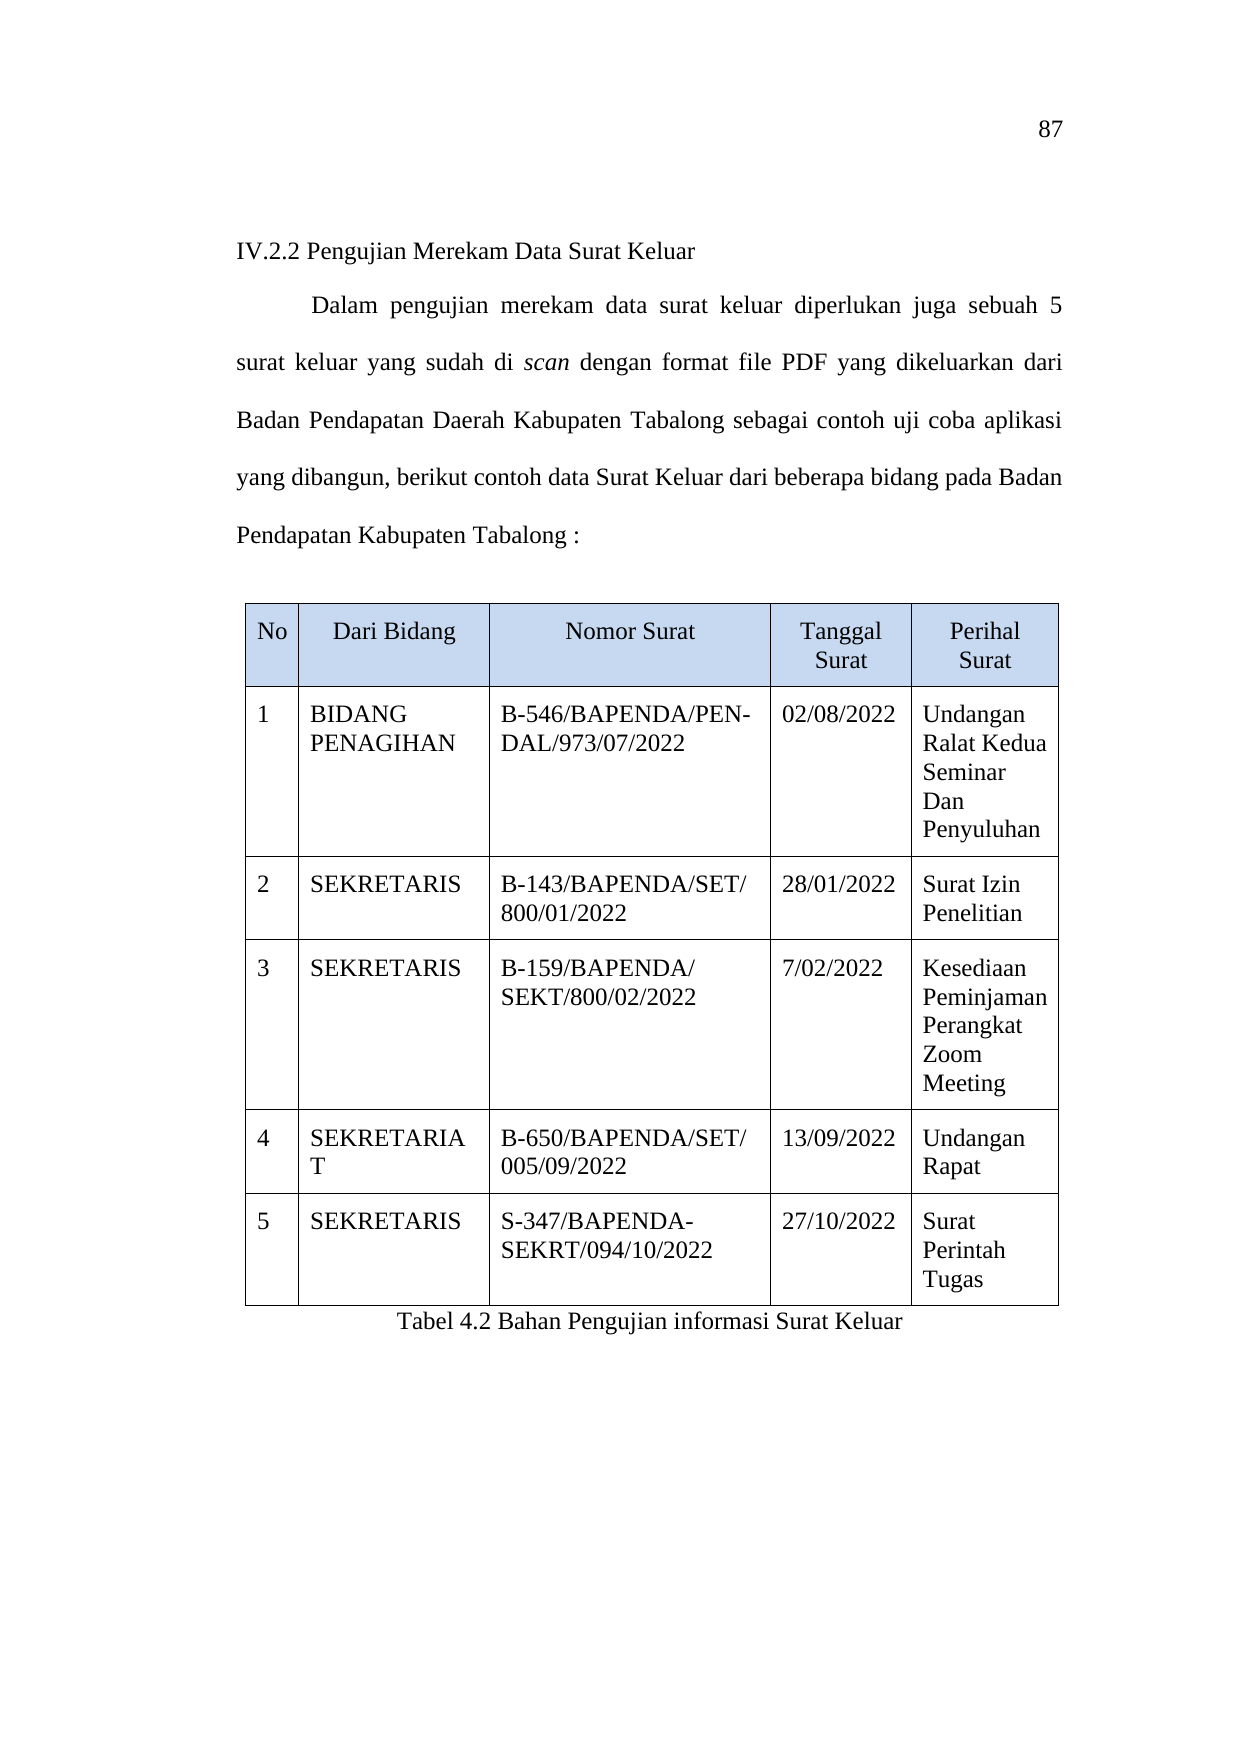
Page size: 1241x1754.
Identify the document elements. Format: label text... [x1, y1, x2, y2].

table_cell 3 [246, 940, 298, 1109]
table_cell Undangan Ralat Kedua Seminar Dan Penyuluhan [912, 687, 1058, 856]
table_header Tanggal Surat [771, 604, 911, 686]
table_cell SEKRETARIS [299, 940, 489, 1109]
table_cell 2 [246, 857, 298, 939]
table_cell Surat Izin Penelitian [912, 857, 1058, 939]
table_cell Surat Perintah Tugas [912, 1194, 1058, 1305]
table_cell 02/08/2022 [771, 687, 911, 856]
table_cell SEKRETARIAT [299, 1110, 489, 1193]
table_header Dari Bidang [299, 604, 489, 686]
text Dalam pengujian merekam data surat keluar diperlukan juga sebuah 5 surat keluar yang sudah di scan dengan format file PDF yang dikeluarkan dari Badan Pendapatan Daerah Kabupaten Tabalong sebagai contoh uji coba aplikasi yang dibangun, berikut contoh data Surat Keluar dari beberapa bidang pada Badan Pendapatan Kabupaten Tabalong : [236, 290, 1063, 549]
table_cell Kesediaan Peminjaman Perangkat Zoom Meeting [912, 940, 1058, 1109]
table_cell BIDANG PENAGIHAN [299, 687, 489, 856]
table_cell SEKRETARIS [299, 857, 489, 939]
text Tabel 4.2 Bahan Pengujian informasi Surat Keluar [236, 1306, 1063, 1335]
table_cell 13/09/2022 [771, 1110, 911, 1193]
table_cell B-143/BAPENDA/SET/800/01/2022 [490, 857, 770, 939]
table_cell Undangan Rapat [912, 1110, 1058, 1193]
subtitle Pengujian Merekam Data Surat Keluar [236, 236, 1063, 265]
table_cell 5 [246, 1194, 298, 1305]
table_cell 7/02/2022 [771, 940, 911, 1109]
table_cell B-650/BAPENDA/SET/005/09/2022 [490, 1110, 770, 1193]
table_cell B-546/BAPENDA/PEN-DAL/973/07/2022 [490, 687, 770, 856]
table_header Nomor Surat [490, 604, 770, 686]
table_header No [246, 604, 298, 686]
table_cell B-159/BAPENDA/SEKT/800/02/2022 [490, 940, 770, 1109]
table_cell 28/01/2022 [771, 857, 911, 939]
table_cell 4 [246, 1110, 298, 1193]
table_header Perihal Surat [912, 604, 1058, 686]
table_cell S-347/BAPENDA-SEKRT/094/10/2022 [490, 1194, 770, 1305]
table_cell 1 [246, 687, 298, 856]
table_cell SEKRETARIS [299, 1194, 489, 1305]
table_cell 27/10/2022 [771, 1194, 911, 1305]
